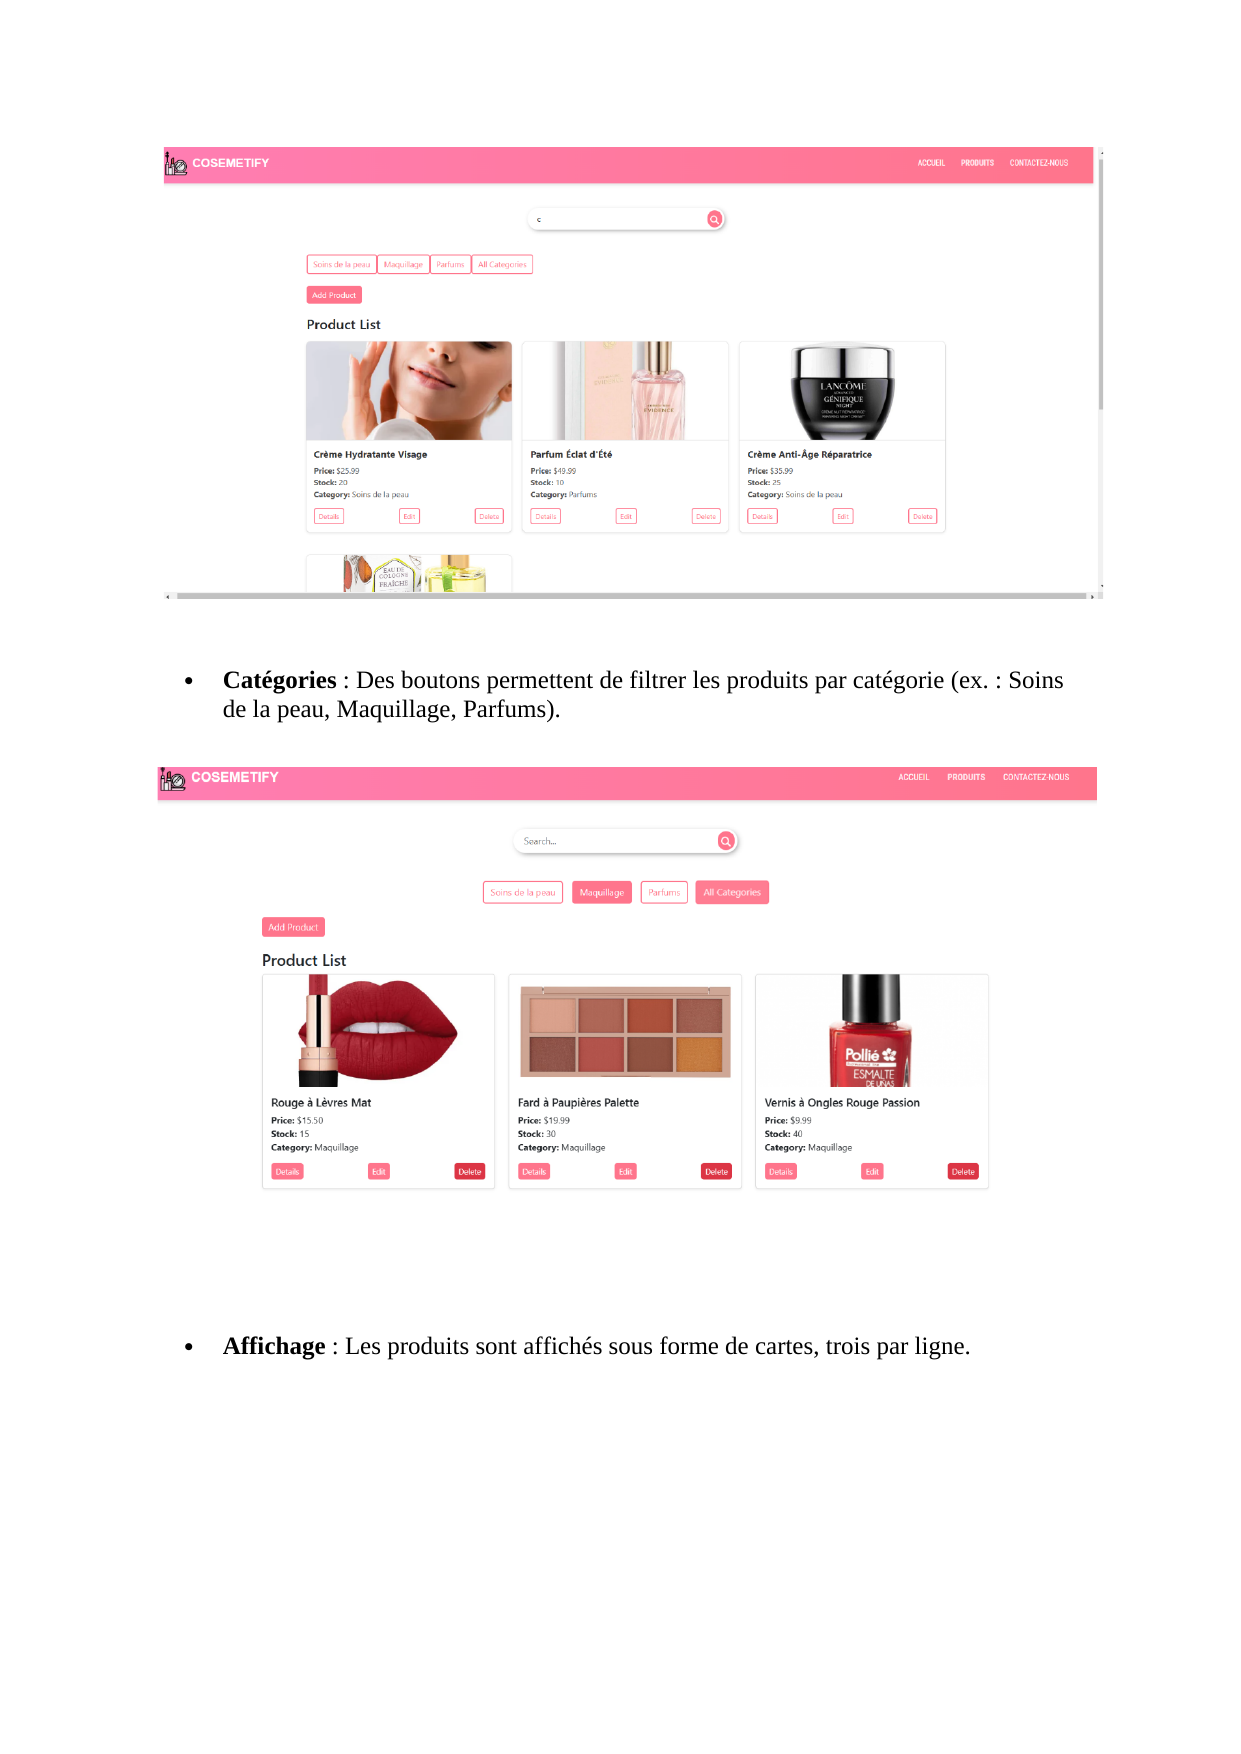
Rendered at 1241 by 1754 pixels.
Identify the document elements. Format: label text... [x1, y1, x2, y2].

list Affichage : Les produits sont affichés sous forme de cartes, trois par ligne. [185, 1331, 1093, 1360]
picture [156, 767, 1096, 1211]
picture [162, 147, 1103, 597]
list Catégories : Des boutons permettent de filtrer les produits par catégorie (ex. : Soins de la peau, Maquillage, Parfums). [185, 666, 1093, 723]
